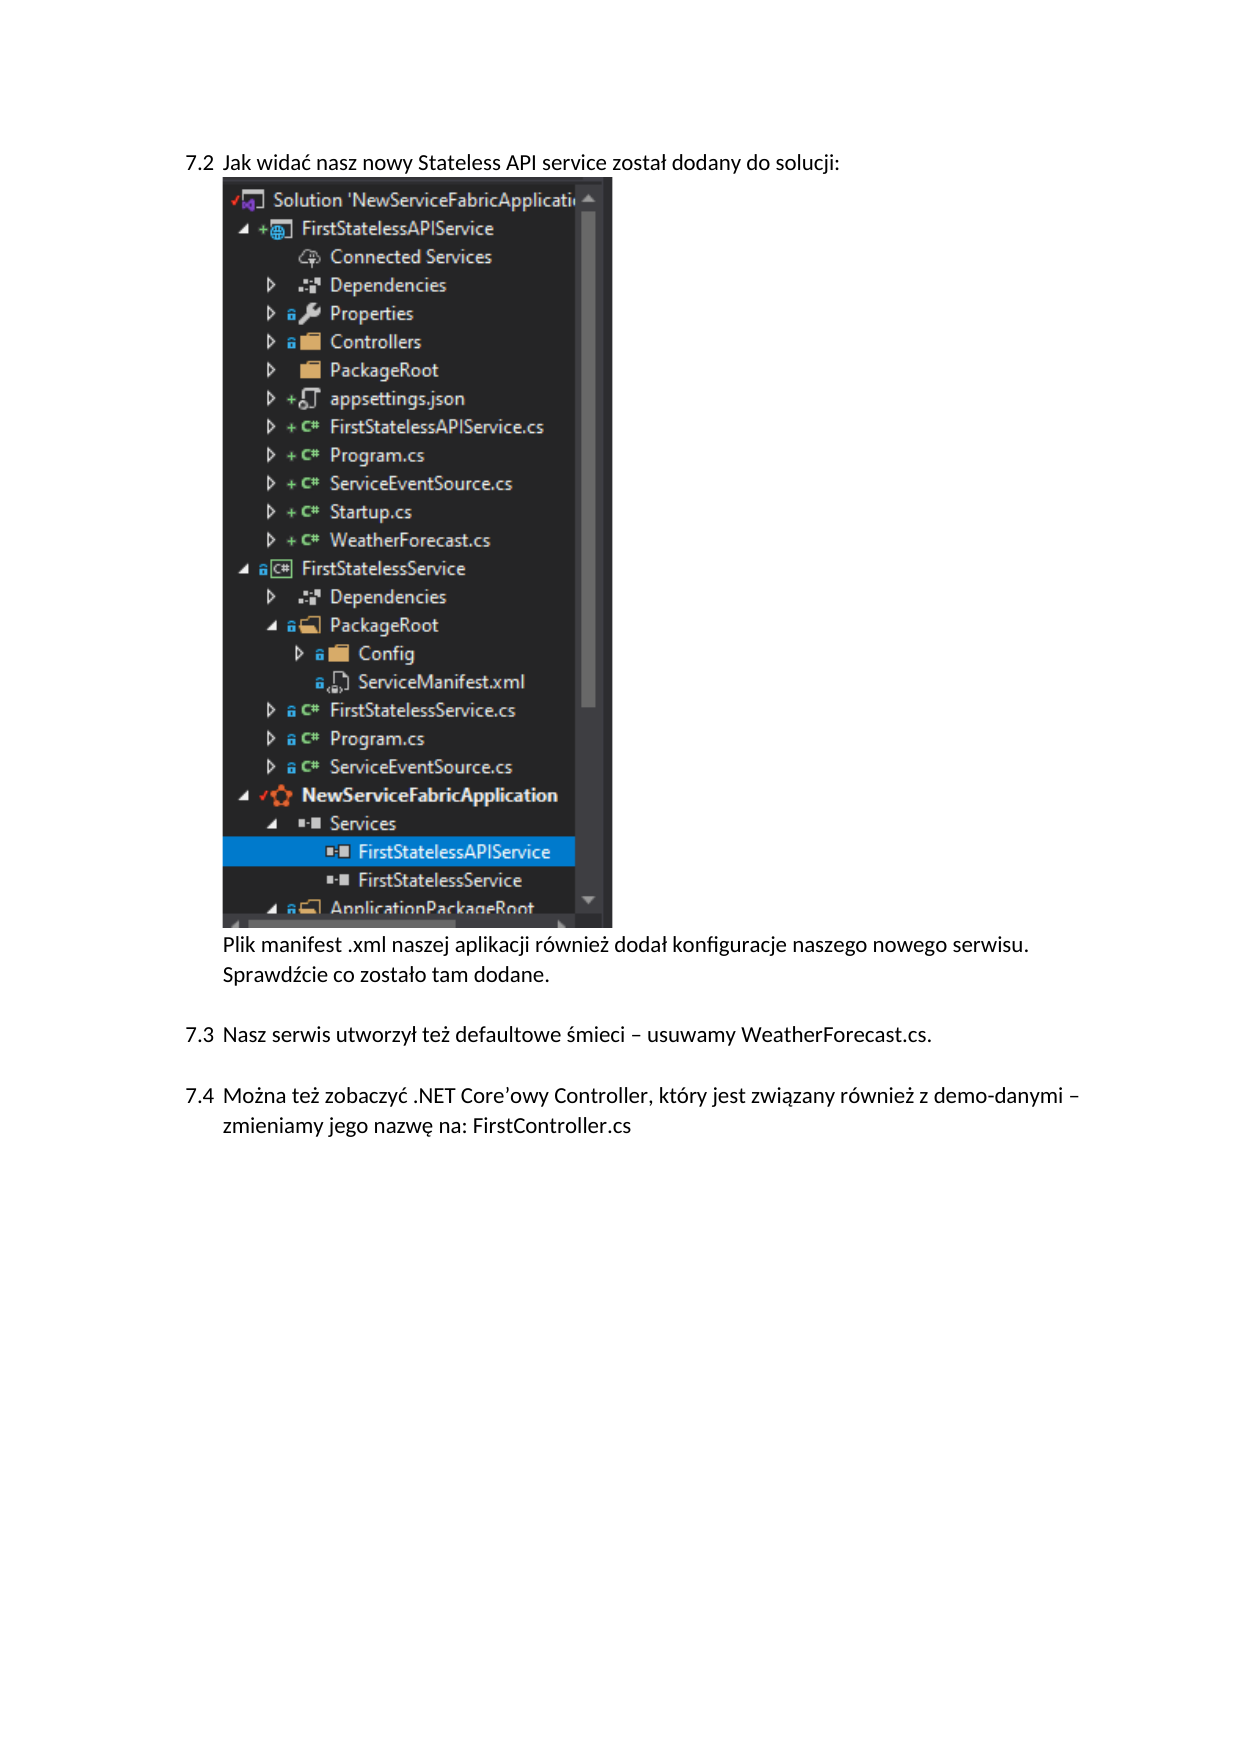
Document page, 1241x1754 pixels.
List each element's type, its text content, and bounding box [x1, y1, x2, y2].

picture [222, 177, 613, 928]
list Nasz serwis utworzył też defaultowe śmieci – usuwamy WeatherForecast.cs. [185, 1021, 1093, 1049]
list Jak widać nasz nowy Stateless API service został dodany do solucji: [185, 148, 1093, 176]
list Plik manifest .xml naszej aplikacji również dodał konfiguracje naszego nowego serwisu. Sprawdźcie co zostało tam dodane. [223, 930, 1093, 988]
list Można też zobaczyć .NET Core’owy Controller, który jest związany również z demo-danymi – zmieniamy jego nazwę na: FirstController.cs [185, 1081, 1093, 1139]
